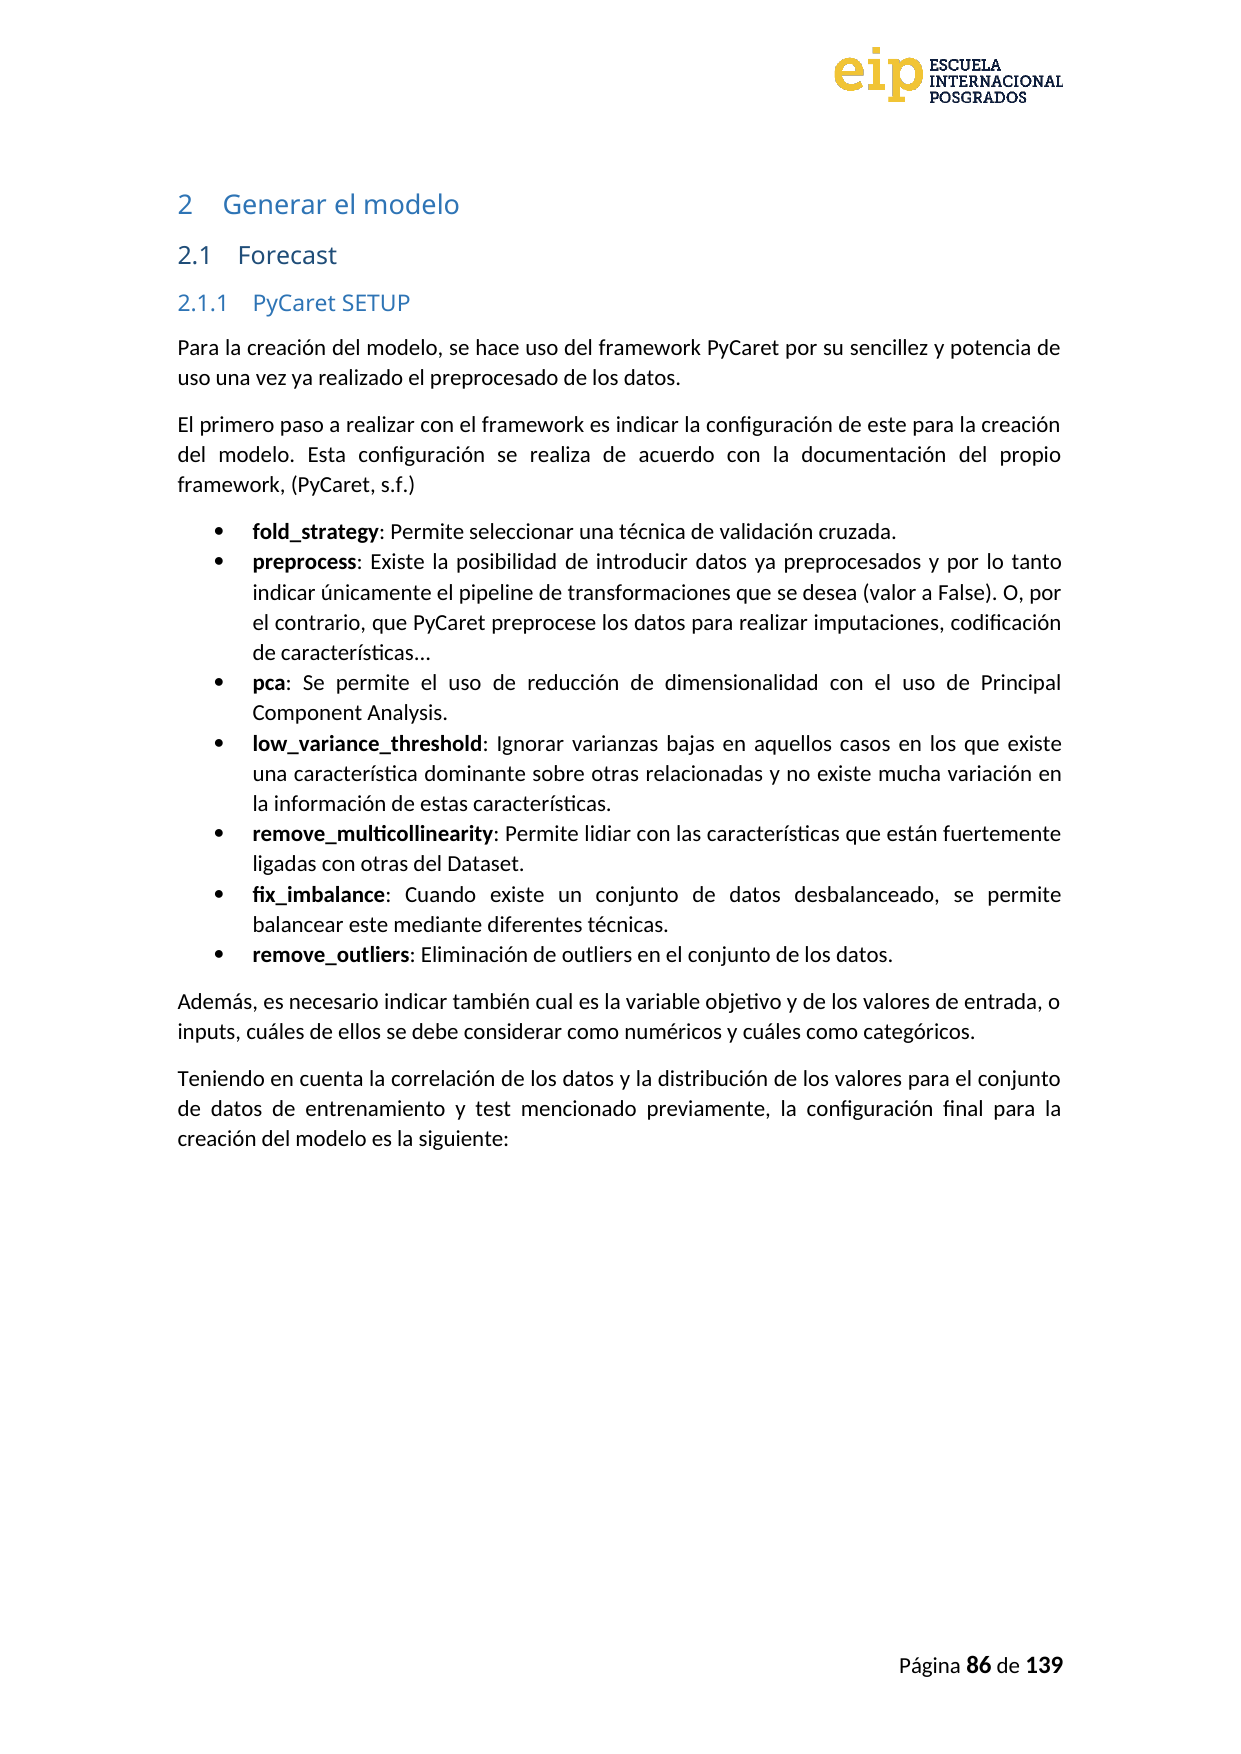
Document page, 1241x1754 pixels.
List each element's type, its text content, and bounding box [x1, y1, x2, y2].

text Para la creación del modelo, se hace uso del framework PyCaret por su sencillez y potencia de uso una vez ya realizado el preprocesado de los datos. [177, 333, 1063, 391]
text Además, es necesario indicar también cual es la variable objetivo y de los valores de entrada, o inputs, cuáles de ellos se debe considerar como numéricos y cuáles como categóricos. [177, 987, 1063, 1045]
subtitle Generar el modelo [177, 185, 1063, 222]
list pca: Se permite el uso de reducción de dimensionalidad con el uso de Principal Component Analysis. [215, 668, 1063, 727]
picture [834, 47, 1063, 103]
subtitle Forecast [177, 237, 1063, 271]
subtitle PyCaret SETUP [177, 287, 1063, 318]
list remove_outliers: Eliminación de outliers en el conjunto de los datos. [215, 940, 1063, 968]
list fix_imbalance: Cuando existe un conjunto de datos desbalanceado, se permite balancear este mediante diferentes técnicas. [215, 880, 1063, 938]
text El primero paso a realizar con el framework es indicar la configuración de este para la creación del modelo. Esta configuración se realiza de acuerdo con la documentación del propio framework, [177, 410, 1063, 498]
list fold_strategy: Permite seleccionar una técnica de validación cruzada. [215, 517, 1063, 545]
text Teniendo en cuenta la correlación de los datos y la distribución de los valores para el conjunto de datos de entrenamiento y test mencionado previamente, la configuración final para la creación del modelo es la siguiente: [177, 1064, 1063, 1153]
list low_variance_threshold: Ignorar varianzas bajas en aquellos casos en los que existe una característica dominante sobre otras relacionadas y no existe mucha variación en la información de estas características. [215, 729, 1063, 817]
list preprocess: Existe la posibilidad de introducir datos ya preprocesados y por lo tanto indicar únicamente el pipeline de transformaciones que se desea (valor a False). O, por el contrario, que PyCaret preprocese los datos para realizar imputaciones, codificación de características... [215, 547, 1063, 666]
list remove_multicollinearity: Permite lidiar con las características que están fuertemente ligadas con otras del Dataset. [215, 819, 1063, 878]
